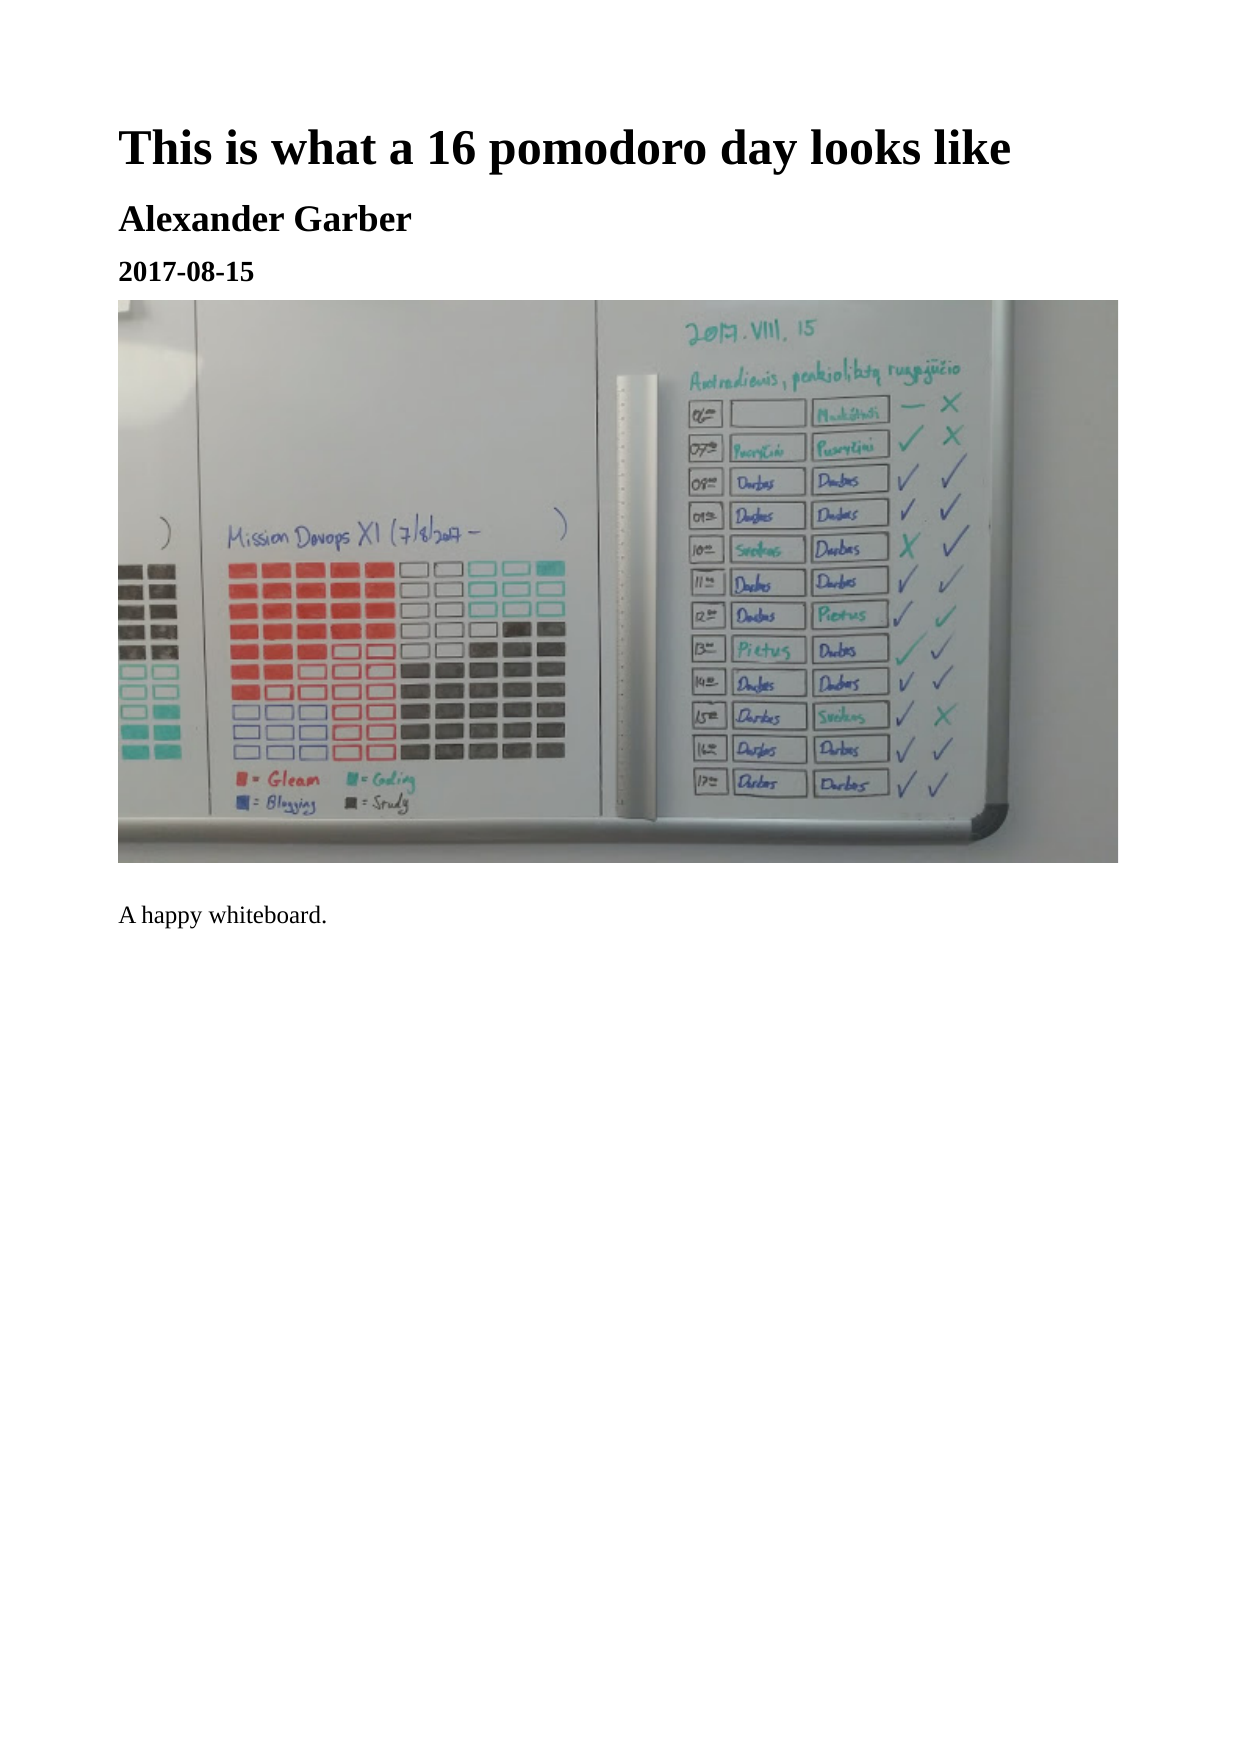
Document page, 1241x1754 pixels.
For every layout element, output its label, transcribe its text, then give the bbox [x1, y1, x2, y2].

picture [118, 300, 1119, 863]
subtitle This is what a 16 pomodoro day looks like [118, 118, 1122, 176]
subtitle Alexander Garber [118, 196, 1122, 239]
subtitle 2017-08-15 [118, 254, 1122, 288]
